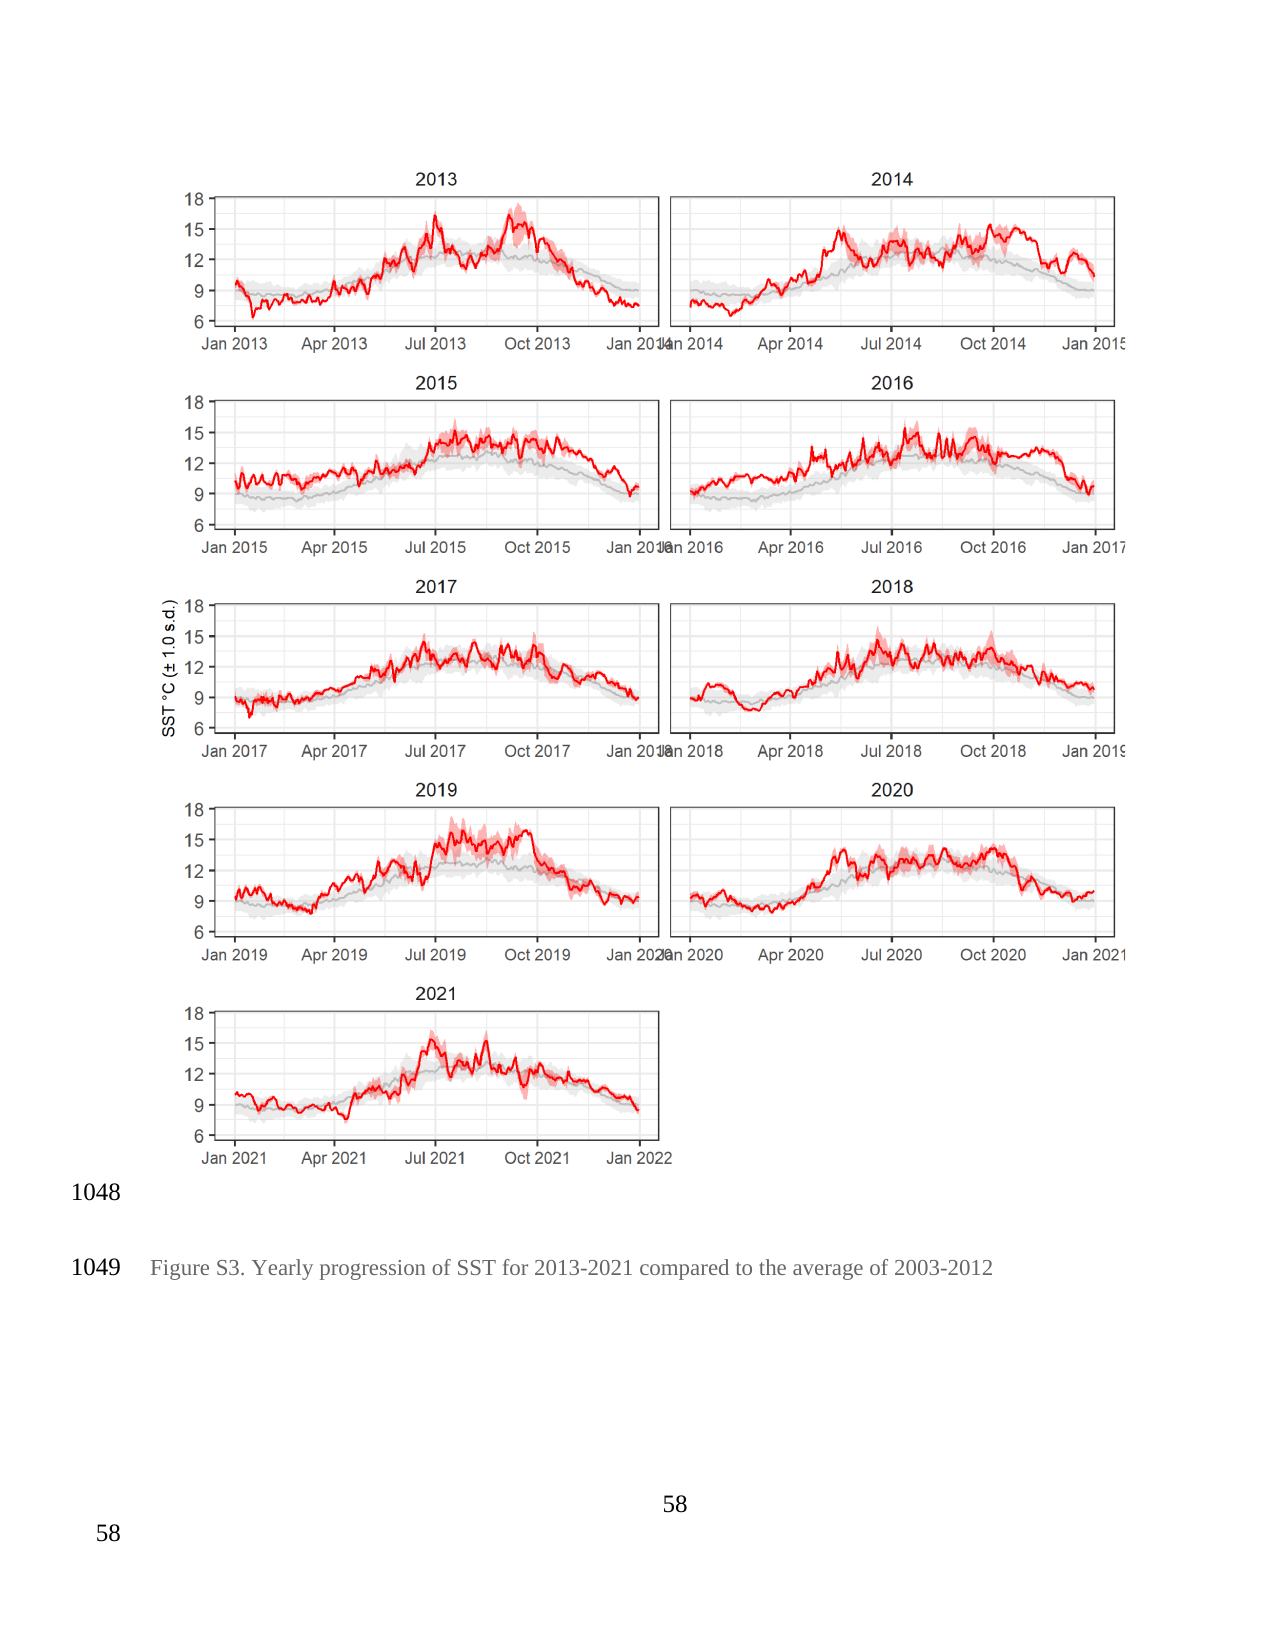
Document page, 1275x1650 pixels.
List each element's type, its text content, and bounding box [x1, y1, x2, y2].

subtitle Figure S3. Yearly progression of SST for 2013-2021 compared to the average of 2003-2012 [150, 1254, 1125, 1280]
picture [150, 150, 1125, 1200]
